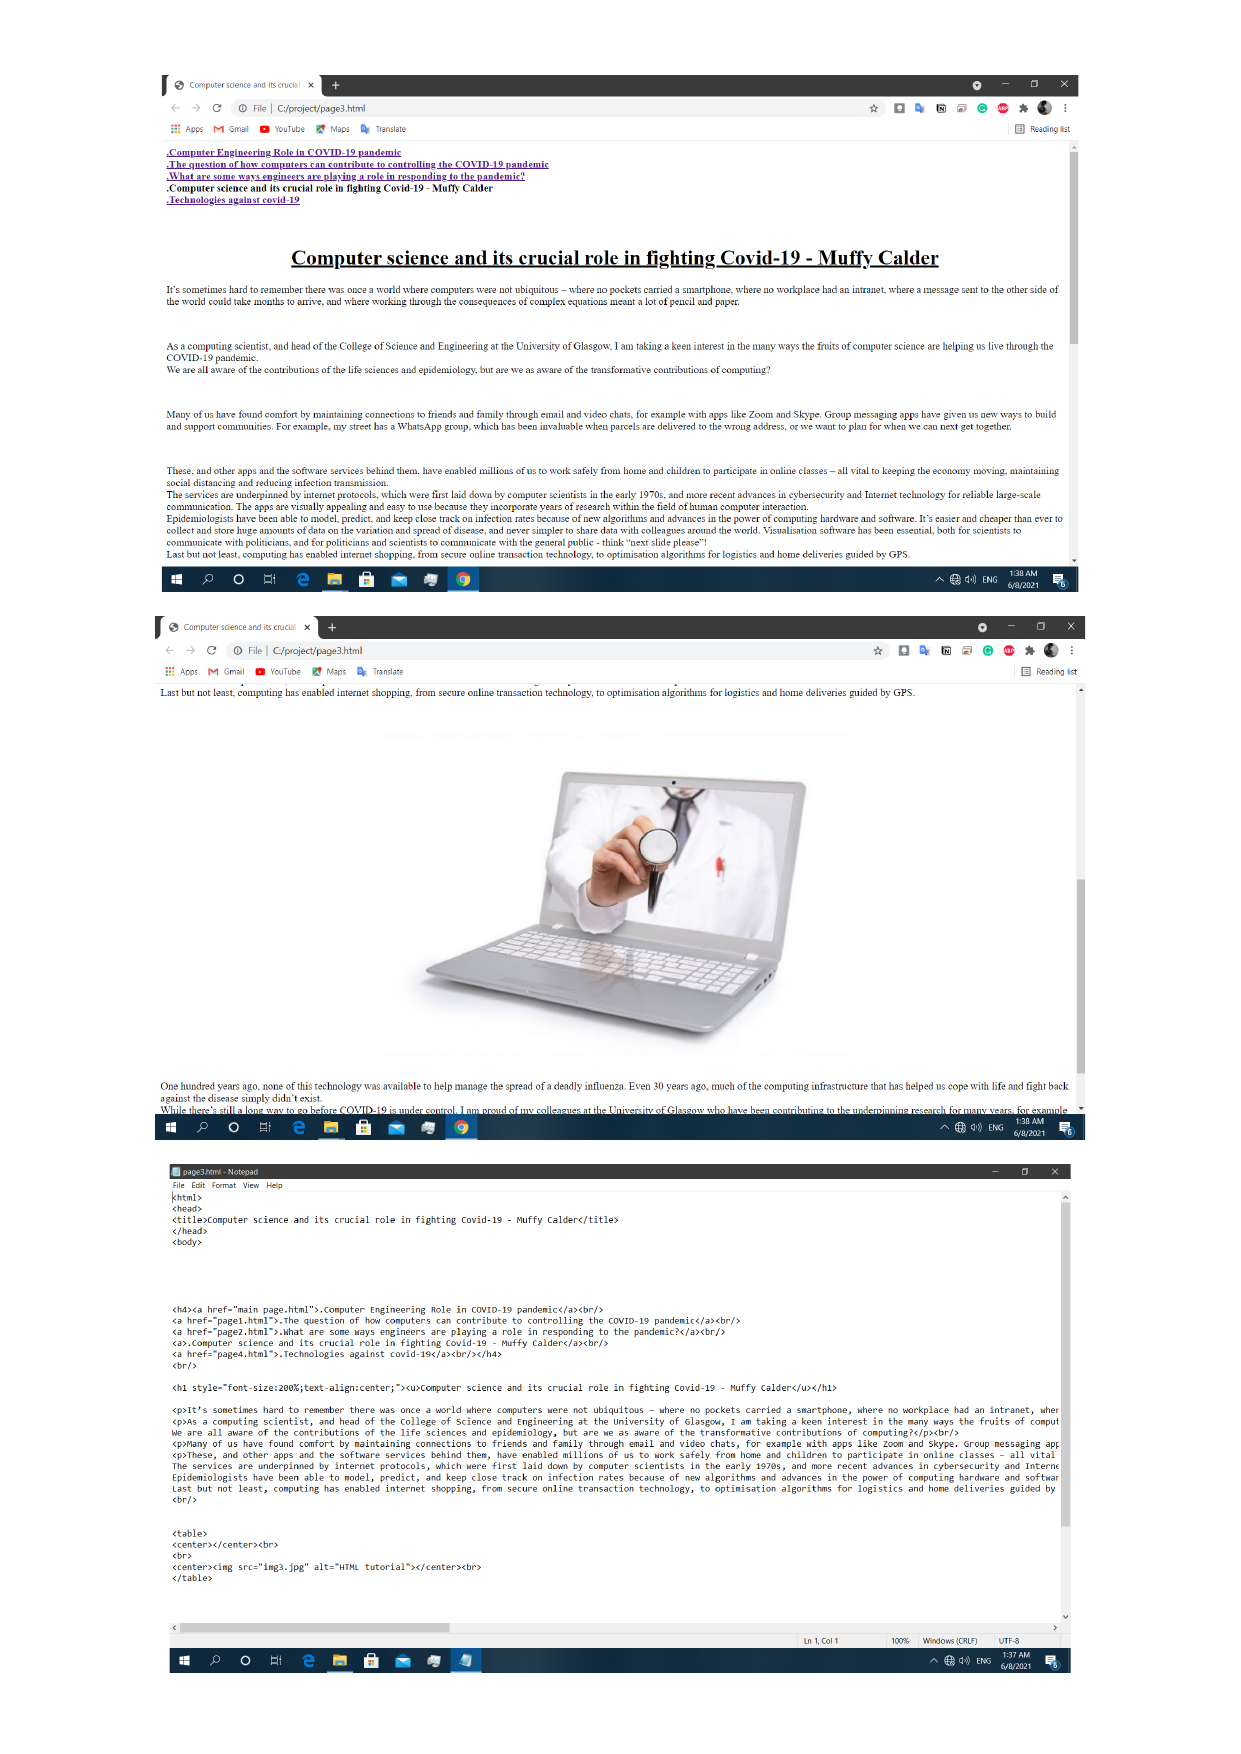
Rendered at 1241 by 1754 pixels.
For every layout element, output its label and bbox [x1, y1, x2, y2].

picture [155, 616, 1085, 1140]
picture [169, 1164, 1071, 1673]
picture [161, 75, 1079, 592]
